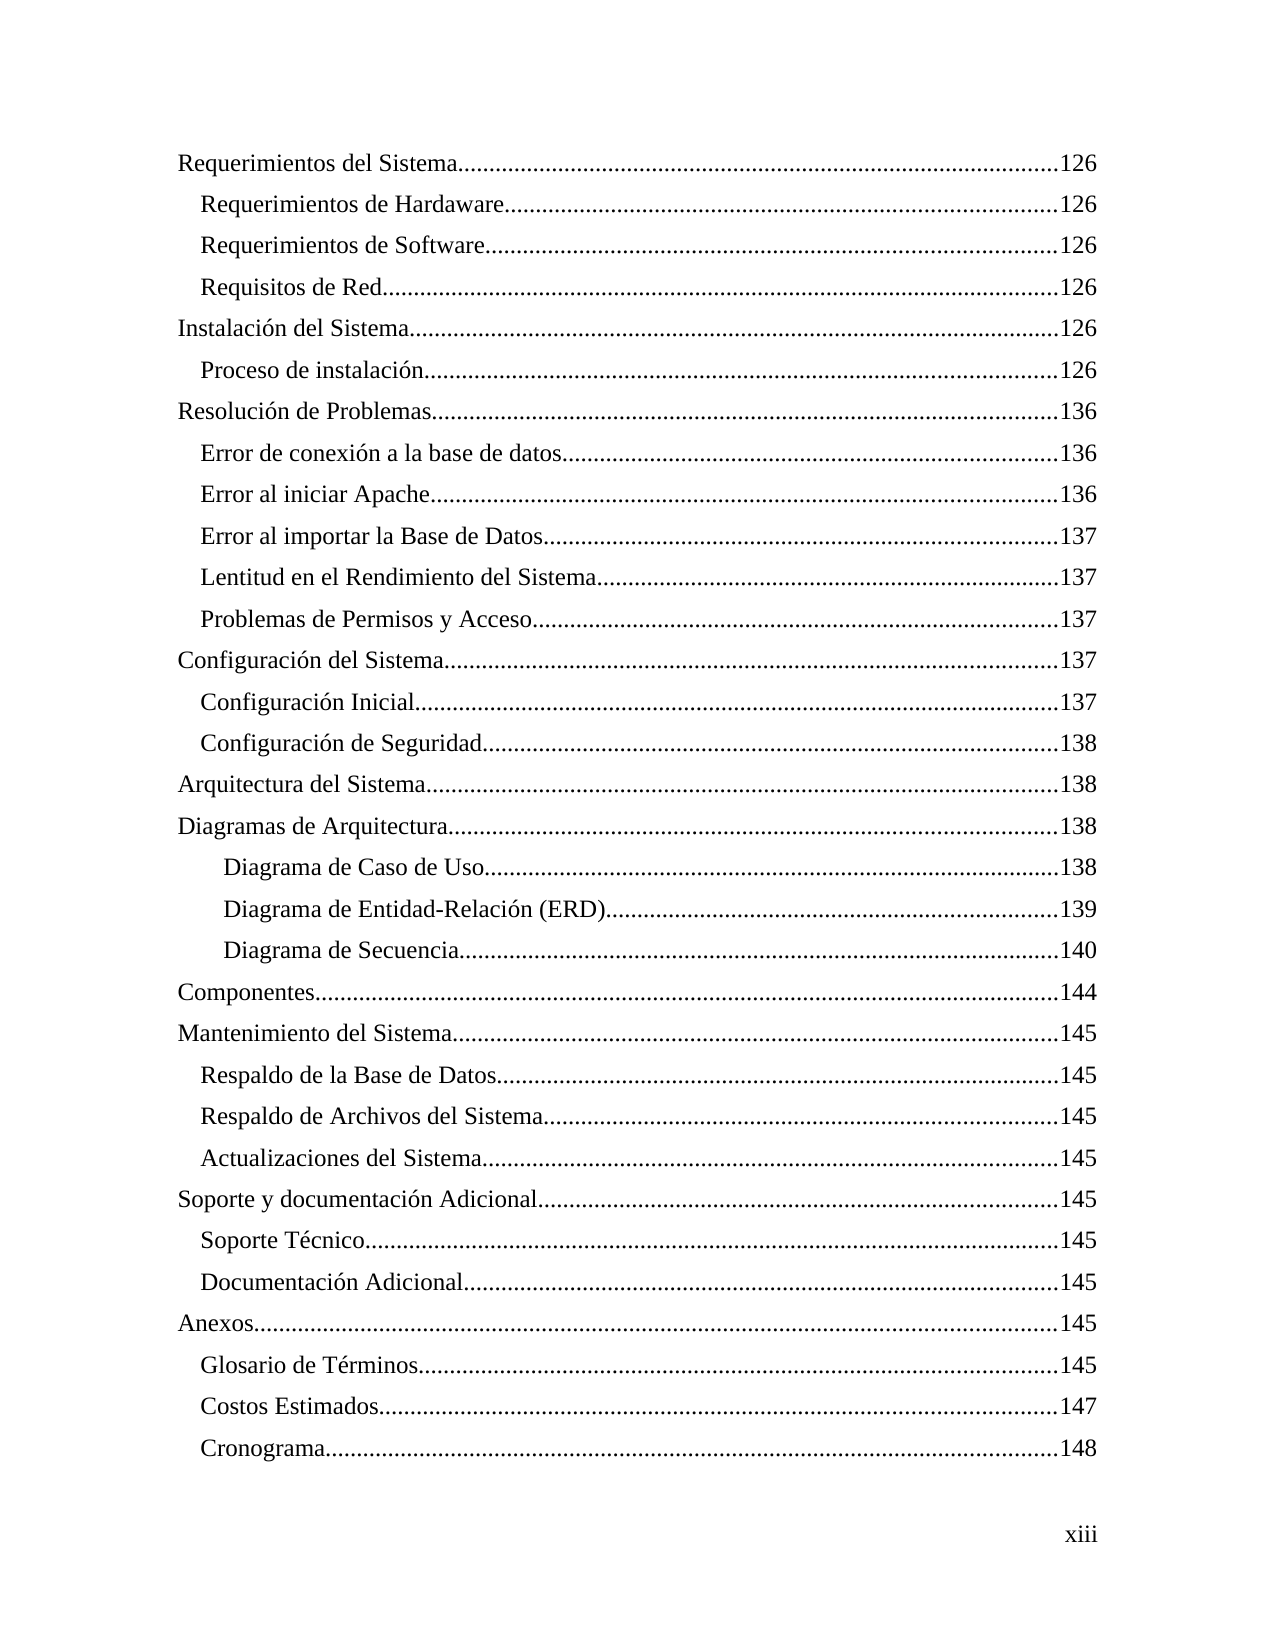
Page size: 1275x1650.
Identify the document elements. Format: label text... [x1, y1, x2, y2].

text Glosario de Términos 145 [200, 1350, 1098, 1379]
text Mantenimiento del Sistema 145 [177, 1018, 1098, 1047]
text Resolución de Problemas 136 [177, 396, 1098, 425]
text Cronograma 148 [200, 1433, 1098, 1462]
text Requisitos de Red 126 [200, 272, 1098, 301]
text Componentes 144 [177, 977, 1098, 1006]
text Configuración de Seguridad 138 [200, 728, 1098, 757]
text Problemas de Permisos y Acceso 137 [200, 604, 1098, 632]
text Configuración del Sistema 137 [177, 645, 1098, 674]
text Actualizaciones del Sistema 145 [200, 1143, 1098, 1171]
text Configuración Inicial 137 [200, 687, 1098, 715]
text Documentación Adicional 145 [200, 1267, 1098, 1296]
text Error al iniciar Apache 136 [200, 479, 1098, 508]
text Instalación del Sistema 126 [177, 313, 1098, 342]
text Diagrama de Caso de Uso 138 [223, 852, 1098, 881]
text Soporte y documentación Adicional 145 [177, 1184, 1098, 1213]
text Anexos 145 [177, 1308, 1098, 1337]
text Proceso de instalación 126 [200, 355, 1098, 384]
text Respaldo de la Base de Datos 145 [200, 1060, 1098, 1088]
text Requerimientos de Hardaware 126 [200, 189, 1098, 218]
text Requerimientos de Software 126 [200, 231, 1098, 259]
text Diagrama de Secuencia 140 [223, 935, 1098, 964]
text Arquitectura del Sistema 138 [177, 769, 1098, 798]
text Respaldo de Archivos del Sistema 145 [200, 1101, 1098, 1130]
text Error al importar la Base de Datos 137 [200, 521, 1098, 549]
text Soporte Técnico 145 [200, 1226, 1098, 1254]
text Requerimientos del Sistema 126 [177, 148, 1098, 176]
text Costos Estimados 147 [200, 1391, 1098, 1420]
text Diagrama de Entidad-Relación (ERD) 139 [223, 894, 1098, 923]
text Lentitud en el Rendimiento del Sistema 137 [200, 562, 1098, 591]
text Diagramas de Arquitectura 138 [177, 811, 1098, 840]
text Error de conexión a la base de datos 136 [200, 438, 1098, 467]
